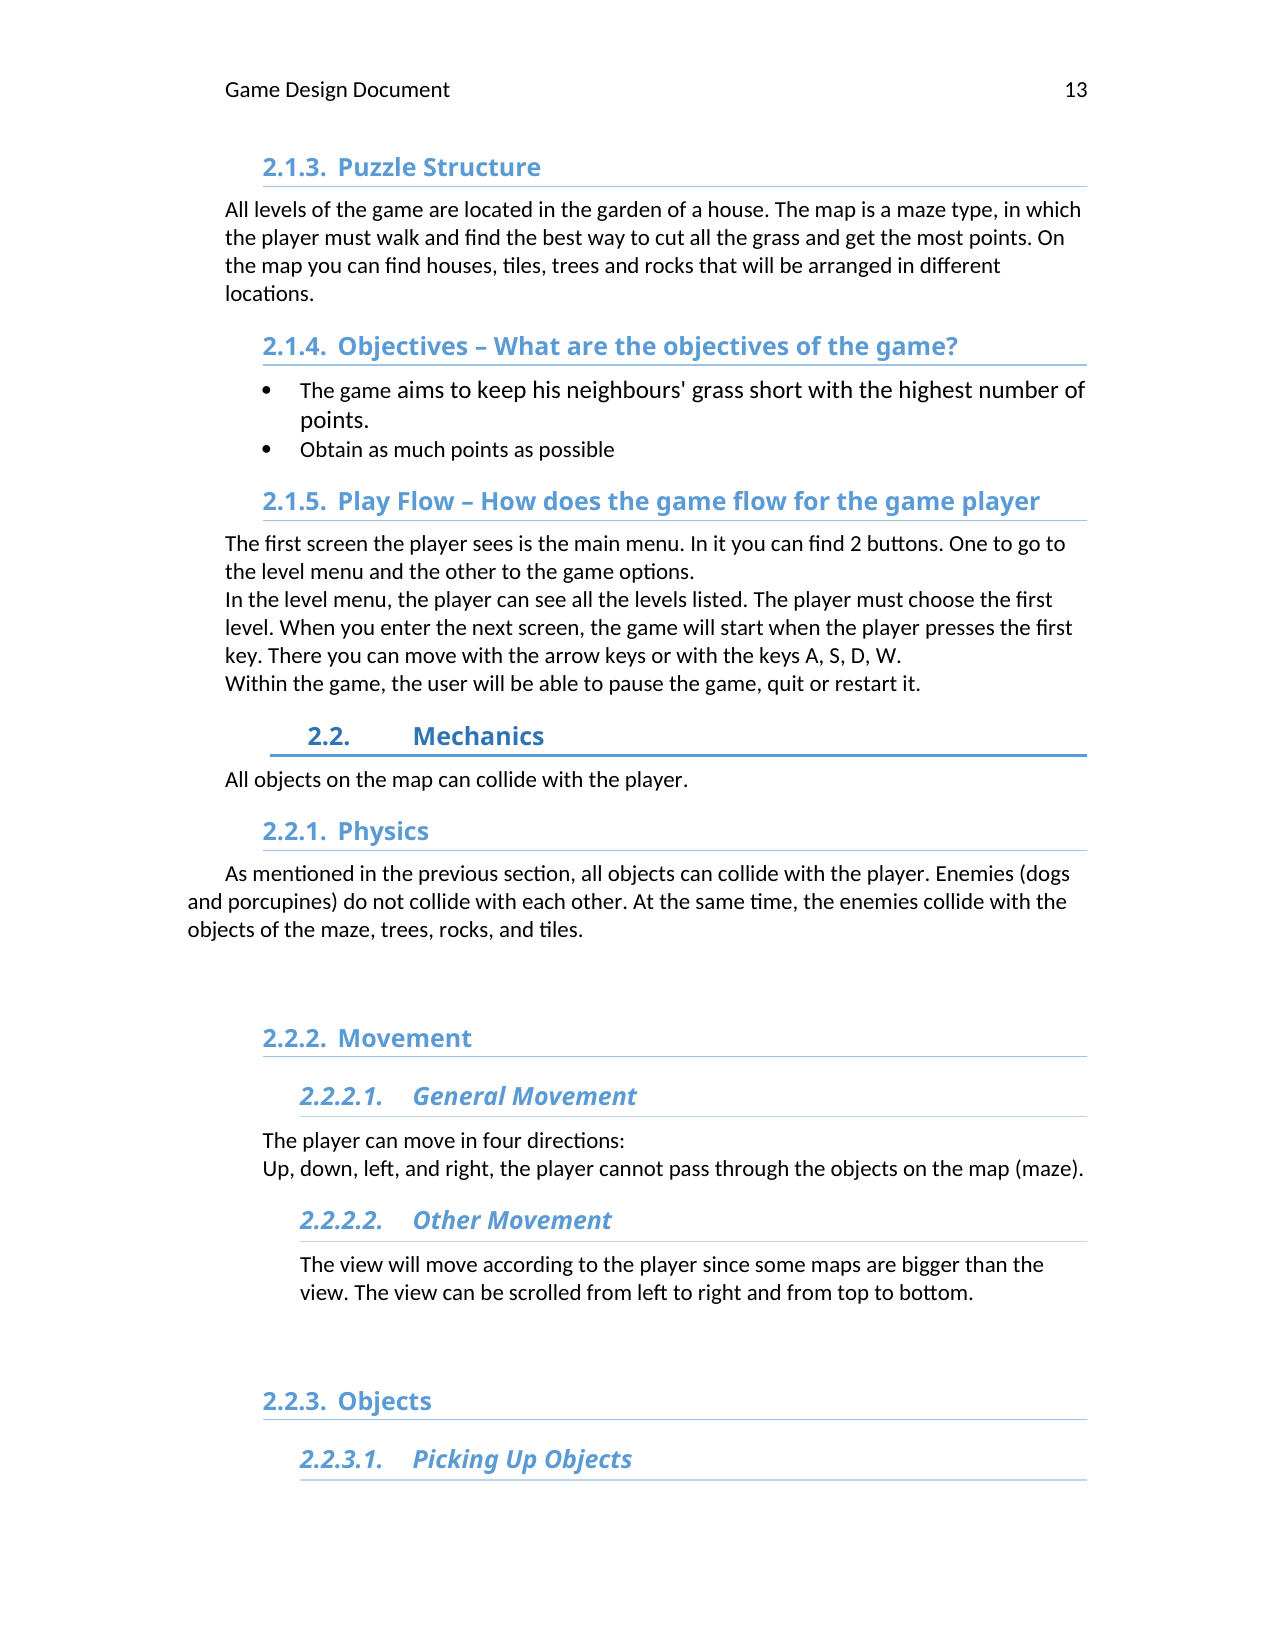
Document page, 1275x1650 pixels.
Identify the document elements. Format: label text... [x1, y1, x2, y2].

text In the level menu, the player can see all the levels listed. The player must choose the first level. When you enter the next screen, the game will start when the player presses the first key. There you can move with the arrow keys or with the keys A, S, D, W. [225, 585, 1087, 669]
subtitle Objects [262, 1383, 1087, 1420]
subtitle Picking Up Objects [300, 1441, 1087, 1479]
list The game aims to keep his neighbours' grass short with the highest number of points. [262, 374, 1087, 435]
subtitle General Movement [300, 1078, 1087, 1116]
text Within the game, the user will be able to pause the game, quit or restart it. [187, 669, 1087, 697]
subtitle Mechanics [270, 718, 1087, 754]
subtitle Other Movement [300, 1203, 1087, 1241]
text Up, down, left, and right, the player cannot pass through the objects on the map (maze). [262, 1154, 1087, 1182]
subtitle Movement [262, 1020, 1087, 1057]
list Obtain as much points as possible [262, 435, 1087, 463]
text All objects on the map can collide with the player. [187, 765, 1087, 793]
text As mentioned in the previous section, all objects can collide with the player. Enemies (dogs and porcupines) do not collide with each other. At the same time, the enemies collide with the objects of the maze, trees, rocks, and tiles. [187, 859, 1087, 943]
subtitle Physics [262, 814, 1087, 851]
subtitle Puzzle Structure [262, 150, 1087, 187]
text All levels of the game are located in the garden of a house. The map is a maze type, in which the player must walk and find the best way to cut all the grass and get the most points. On the map you can find houses, tiles, trees and rocks that will be arranged in different locations. [225, 196, 1087, 308]
text The first screen the player sees is the main menu. In it you can find 2 buttons. One to go to the level menu and the other to the game options. [225, 529, 1087, 585]
text The player can move in four directions: [225, 1126, 1087, 1154]
text The view will move according to the player since some maps are bigger than the view. The view can be scrolled from left to right and from top to bottom. [300, 1250, 1087, 1306]
subtitle Play Flow – How does the game flow for the game player [262, 484, 1087, 521]
subtitle Objectives – What are the objectives of the game? [262, 328, 1087, 366]
